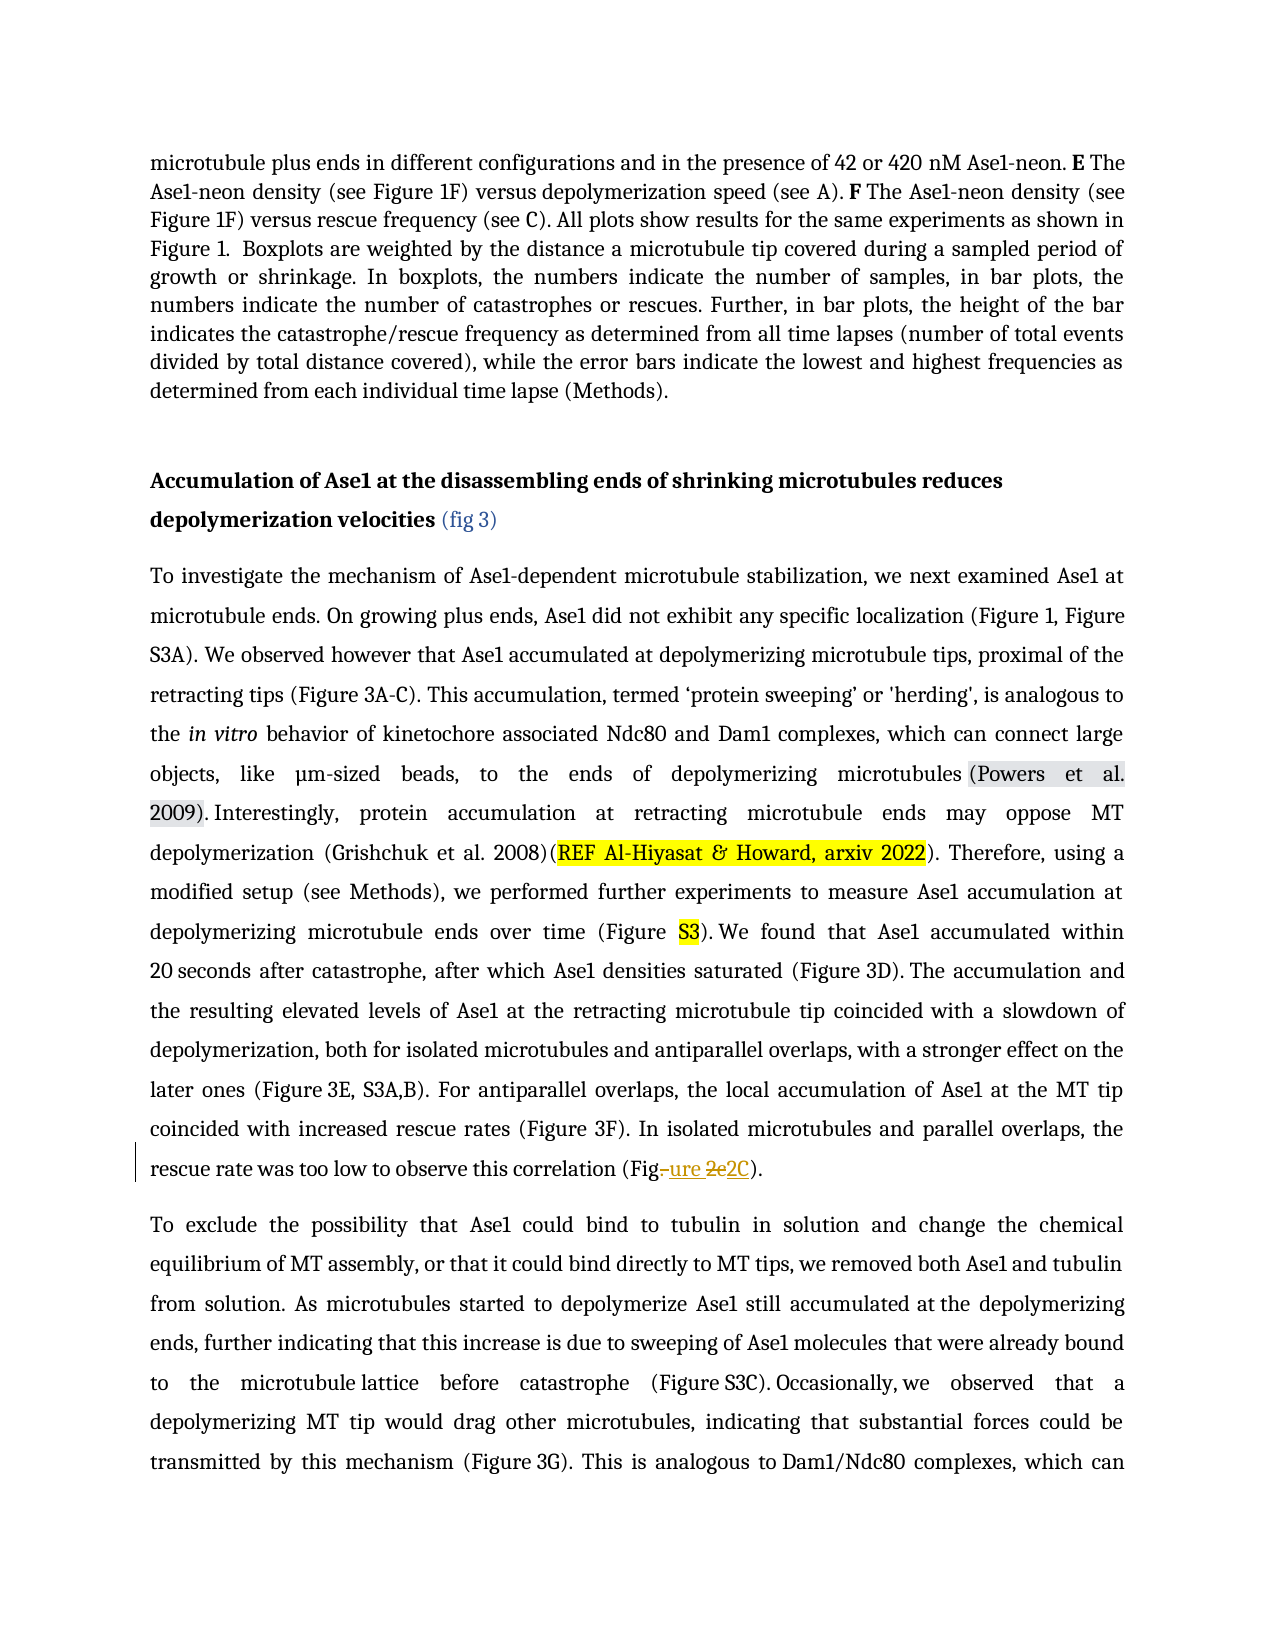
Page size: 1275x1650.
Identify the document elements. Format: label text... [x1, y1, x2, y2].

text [150, 150, 1125, 404]
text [150, 1212, 1125, 1475]
text Accumulation of Ase1 at the disassembling ends of shrinking microtubules reduces depolymerization velocities (fig 3) [150, 468, 1125, 533]
text To investigate the mechanism of Ase1-dependent microtubule stabilization, we next examined Ase1 at microtubule ends. On growing plus ends, Ase1 did not exhibit any specific localization (Figure 1, Figure S3A). We observed however that Ase1 accumulated at depolymerizing microtubule tips, proximal of the retracting tips (Figure 3A-C). This accumulation, termed ‘protein sweeping’ or 'herding', is analogous to the in vitro behavior of kinetochore associated Ndc80 and Dam1 complexes, which can connect large objects, like µm-sized beads, to the ends of depolymerizing microtubules (Powers et al. 2009). Interestingly, protein accumulation at retracting microtubule ends may oppose MT depolymerization (Grishchuk et al. 2008)(REF Al-Hiyasat & Howard, arxiv 2022). Therefore, using a modified setup (see Methods), we performed further experiments to measure Ase1 accumulation at depolymerizing microtubule ends over time (Figure S3). We found that Ase1 accumulated within 20 seconds after catastrophe, after which Ase1 densities saturated (Figure 3D). The accumulation and the resulting elevated levels of Ase1 at the retracting microtubule tip coincided with a slowdown of depolymerization, both for isolated microtubules and antiparallel overlaps, with a stronger effect on the later ones (Figure 3E, S3A,B). For antiparallel overlaps, the local accumulation of Ase1 at the MT tip coincided with increased rescue rates (Figure 3F). In isolated microtubules and parallel overlaps, the rescue rate was too low to observe this correlation (Fig). [150, 563, 1125, 1182]
